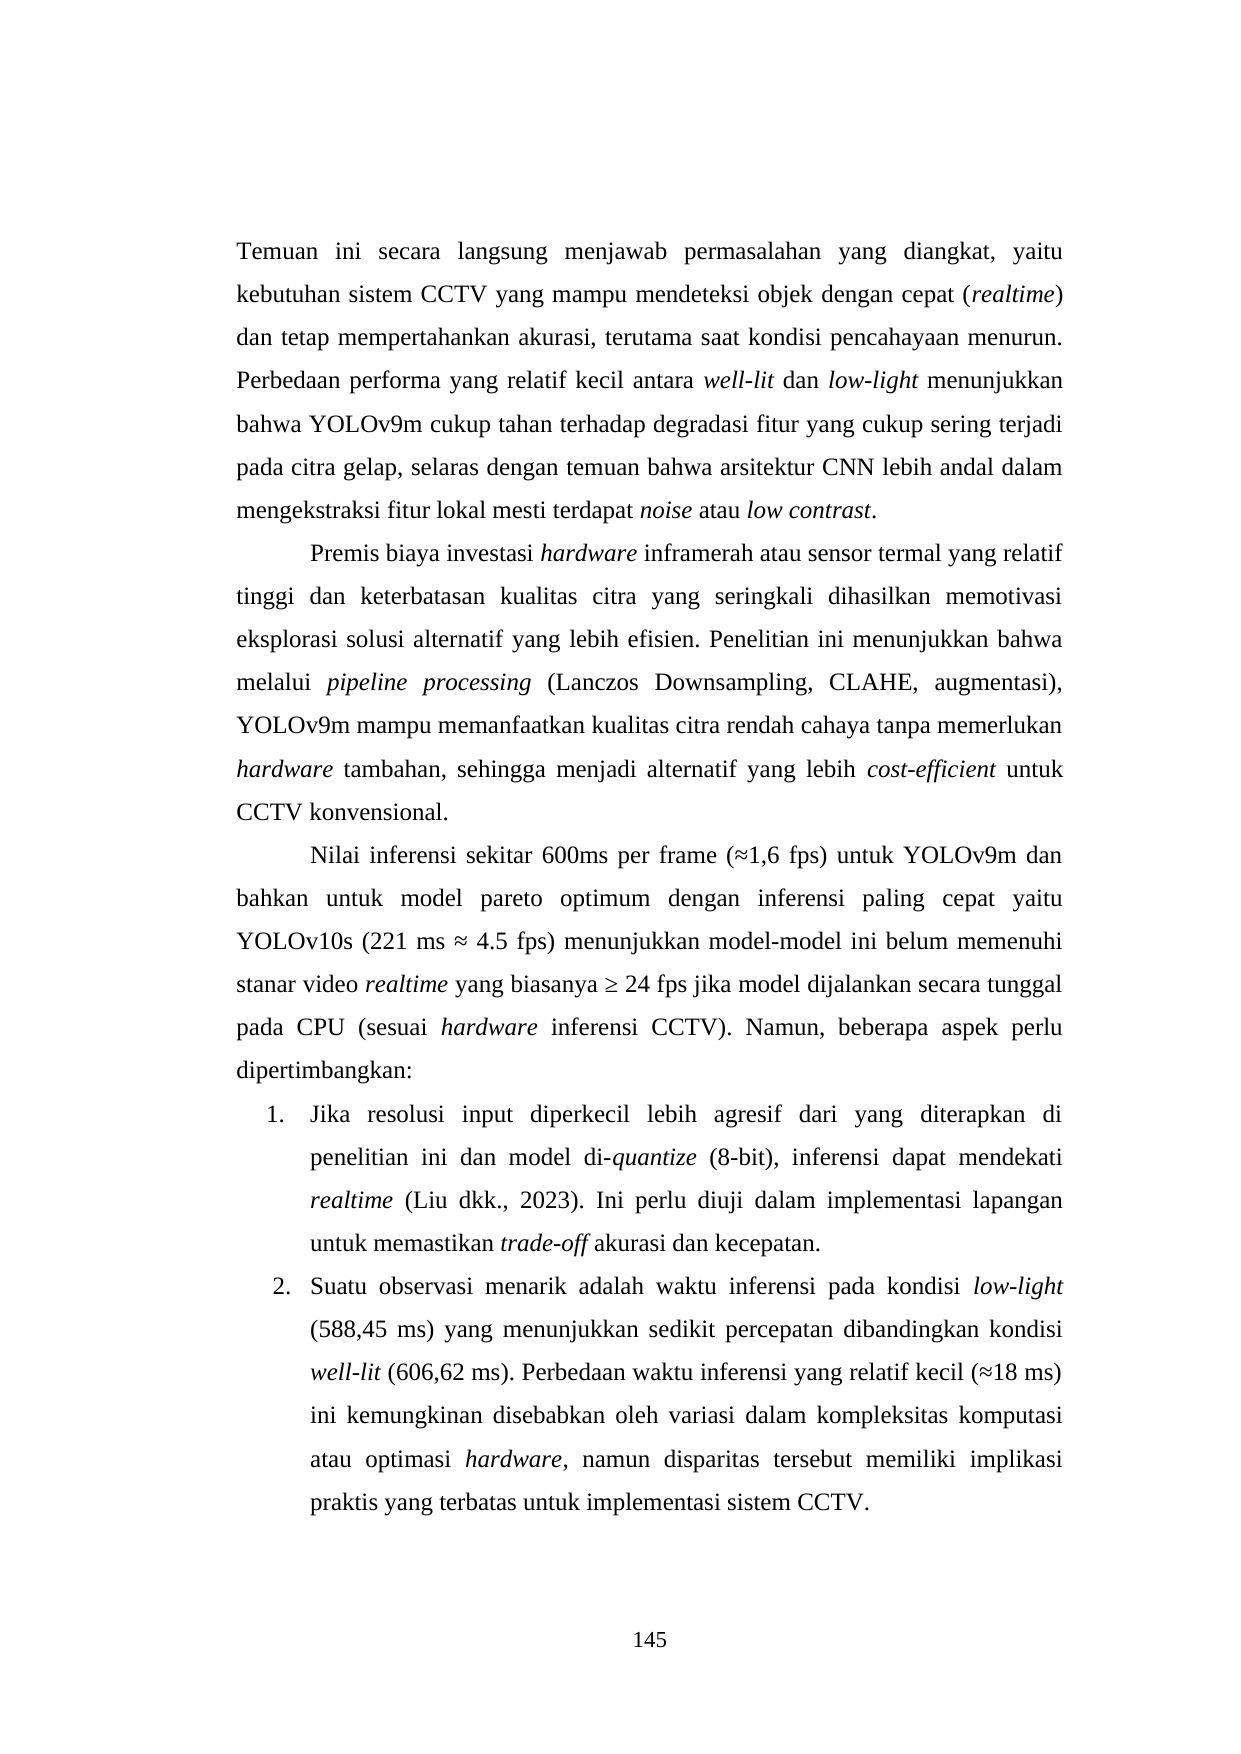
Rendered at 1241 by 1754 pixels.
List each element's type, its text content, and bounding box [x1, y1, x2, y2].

text Premis biaya investasi hardware inframerah atau sensor termal yang relatif tinggi dan keterbatasan kualitas citra yang seringkali dihasilkan memotivasi eksplorasi solusi alternatif yang lebih efisien. Penelitian ini menunjukkan bahwa melalui pipeline processing (Lanczos Downsampling, CLAHE, augmentasi), YOLOv9m mampu memanfaatkan kualitas citra rendah cahaya tanpa memerlukan hardware tambahan, sehingga menjadi alternatif yang lebih cost-efficient untuk CCTV konvensional. [236, 538, 1063, 826]
list Jika resolusi input diperkecil lebih agresif dari yang diterapkan di penelitian ini dan model di-quantize (8-bit), inferensi dapat mendekati realtime (Liu dkk., 2023). Ini perlu diuji dalam implementasi lapangan untuk memastikan trade-off akurasi dan kecepatan. [266, 1099, 1063, 1257]
list Suatu observasi menarik adalah waktu inferensi pada kondisi low-light (588,45 ms) yang menunjukkan sedikit percepatan dibandingkan kondisi well-lit (606,62 ms). Perbedaan waktu inferensi yang relatif kecil (≈18 ms) ini kemungkinan disebabkan oleh variasi dalam kompleksitas komputasi atau optimasi hardware, namun disparitas tersebut memiliki implikasi praktis yang terbatas untuk implementasi sistem CCTV. [272, 1271, 1063, 1516]
text Temuan ini secara langsung menjawab permasalahan yang diangkat, yaitu kebutuhan sistem CCTV yang mampu mendeteksi objek dengan cepat (realtime) dan tetap mempertahankan akurasi, terutama saat kondisi pencahayaan menurun. Perbedaan performa yang relatif kecil antara well-lit dan low-light menunjukkan bahwa YOLOv9m cukup tahan terhadap degradasi fitur yang cukup sering terjadi pada citra gelap, selaras dengan temuan bahwa arsitektur CNN lebih andal dalam mengekstraksi fitur lokal mesti terdapat noise atau low contrast. [236, 236, 1063, 524]
text Nilai inferensi sekitar 600ms per frame (≈1,6 fps) untuk YOLOv9m dan bahkan untuk model pareto optimum dengan inferensi paling cepat yaitu YOLOv10s (221 ms ≈ 4.5 fps) menunjukkan model-model ini belum memenuhi stanar video realtime yang biasanya ≥ 24 fps jika model dijalankan secara tunggal pada CPU (sesuai hardware inferensi CCTV). Namun, beberapa aspek perlu dipertimbangkan: [236, 840, 1063, 1084]
